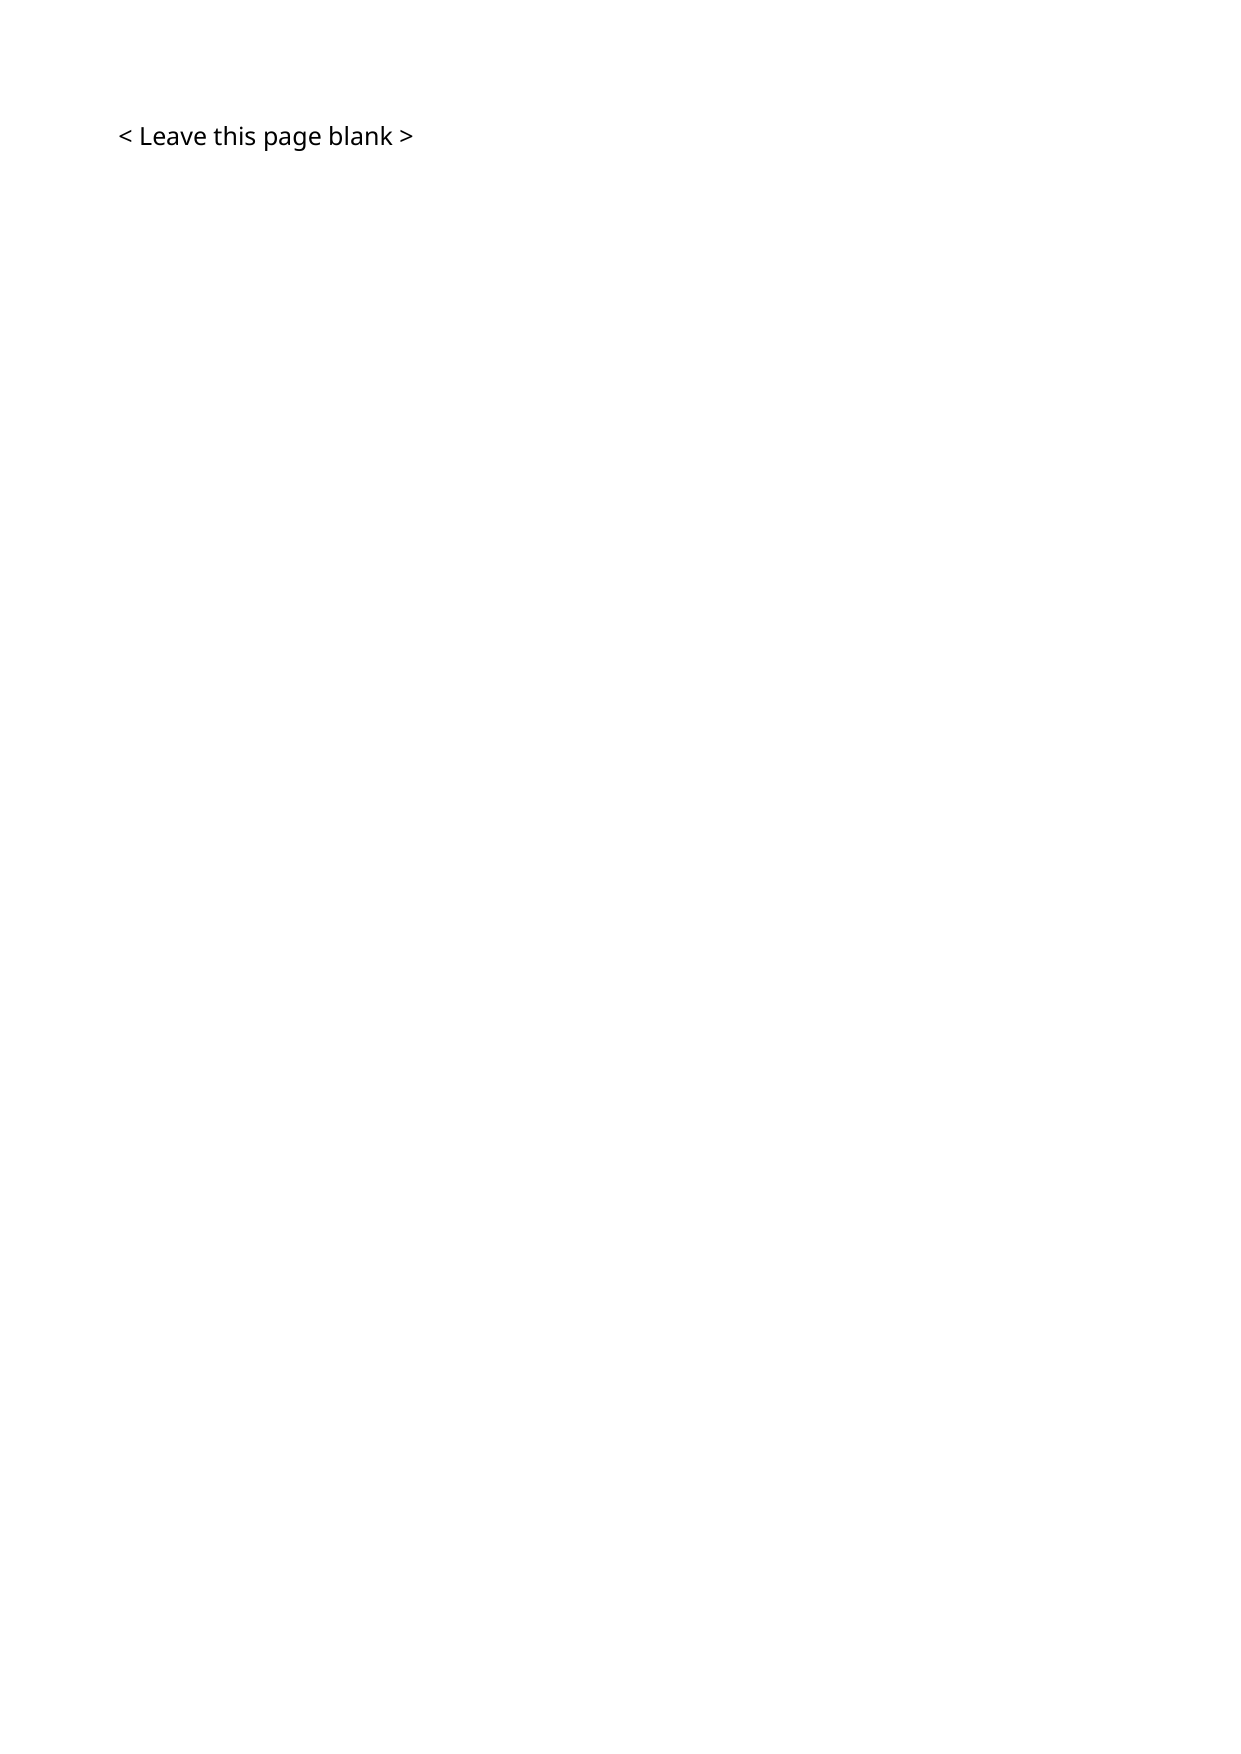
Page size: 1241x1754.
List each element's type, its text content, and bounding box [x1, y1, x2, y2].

text < Leave this page blank > [118, 118, 1122, 152]
